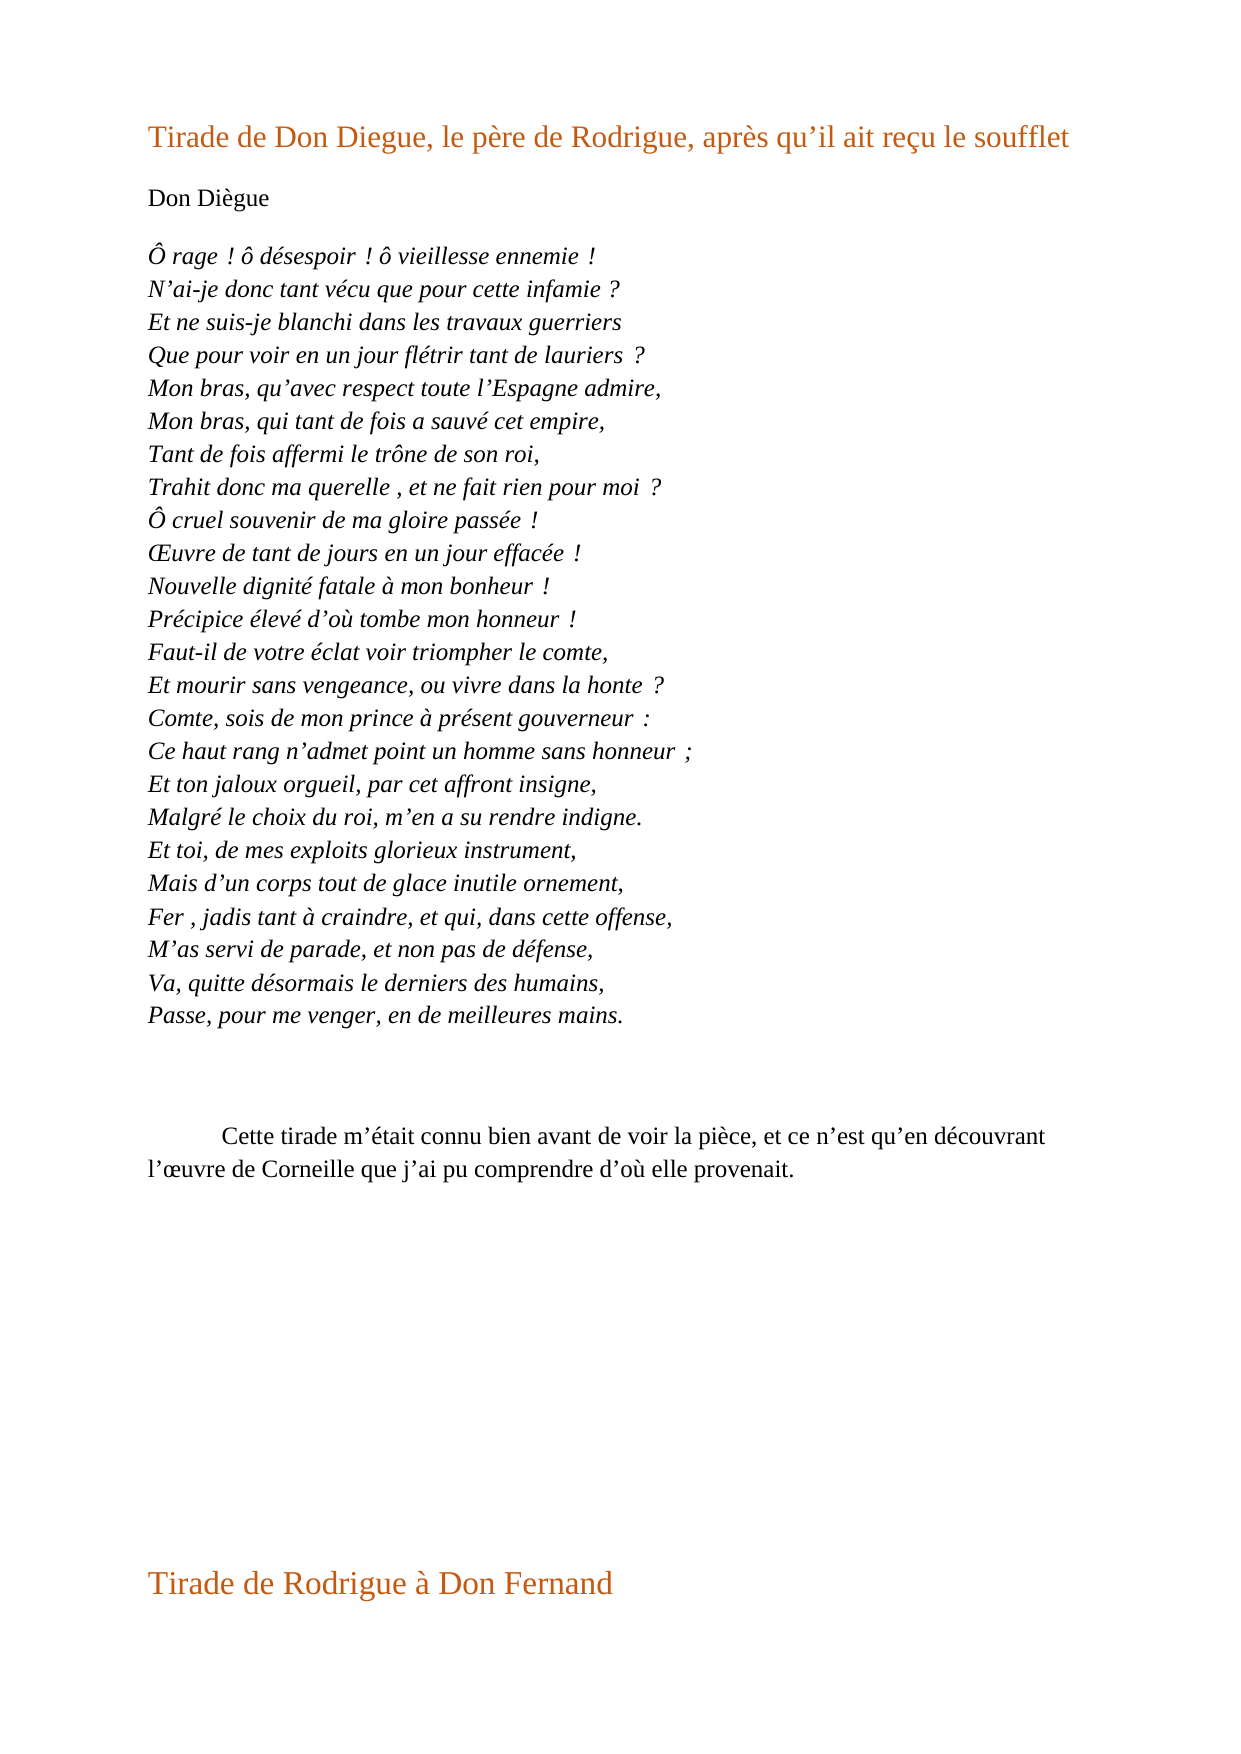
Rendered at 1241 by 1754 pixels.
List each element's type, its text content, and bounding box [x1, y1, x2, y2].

subtitle Tirade de Rodrigue à Don Fernand [148, 1563, 1092, 1602]
text Ô rage ! ô désespoir ! ô vieillesse ennemie ! N’ai-je donc tant vécu que pour cette infamie ? Et ne suis-je blanchi dans les travaux guerriers Que pour voir en un jour flétrir tant de lauriers ? Mon bras, qu’avec respect toute l’Espagne admire, Mon bras, qui tant de fois a sauvé cet empire, Tant de fois affermi le trône de son roi, Trahit donc ma querelle , et ne fait rien pour moi ? Ô cruel souvenir de ma gloire passée ! Œuvre de tant de jours en un jour effacée ! Nouvelle dignité fatale à mon bonheur ! Précipice élevé d’où tombe mon honneur ! Faut-il de votre éclat voir triompher le comte, Et mourir sans vengeance, ou vivre dans la honte ? Comte, sois de mon prince à présent gouverneur : Ce haut rang n’admet point un homme sans honneur ; Et ton jaloux orgueil, par cet affront insigne, Malgré le choix du roi, m’en a su rendre indigne. Et toi, de mes exploits glorieux instrument, Mais d’un corps tout de glace inutile ornement, Fer , jadis tant à craindre, et qui, dans cette offense, M’as servi de parade, et non pas de défense, Va, quitte désormais le derniers des humains, Passe, pour me venger, en de meilleures mains. [148, 241, 1092, 1029]
text Don Diègue [148, 183, 1092, 212]
text Cette tirade m’était connu bien avant de voir la pièce, et ce n’est qu’en découvrant l’œuvre de Corneille que j’ai pu comprendre d’où elle provenait. [148, 1121, 1092, 1182]
subtitle Tirade de Don Diegue, le père de Rodrigue, après qu’il ait reçu le soufflet [148, 118, 1092, 154]
